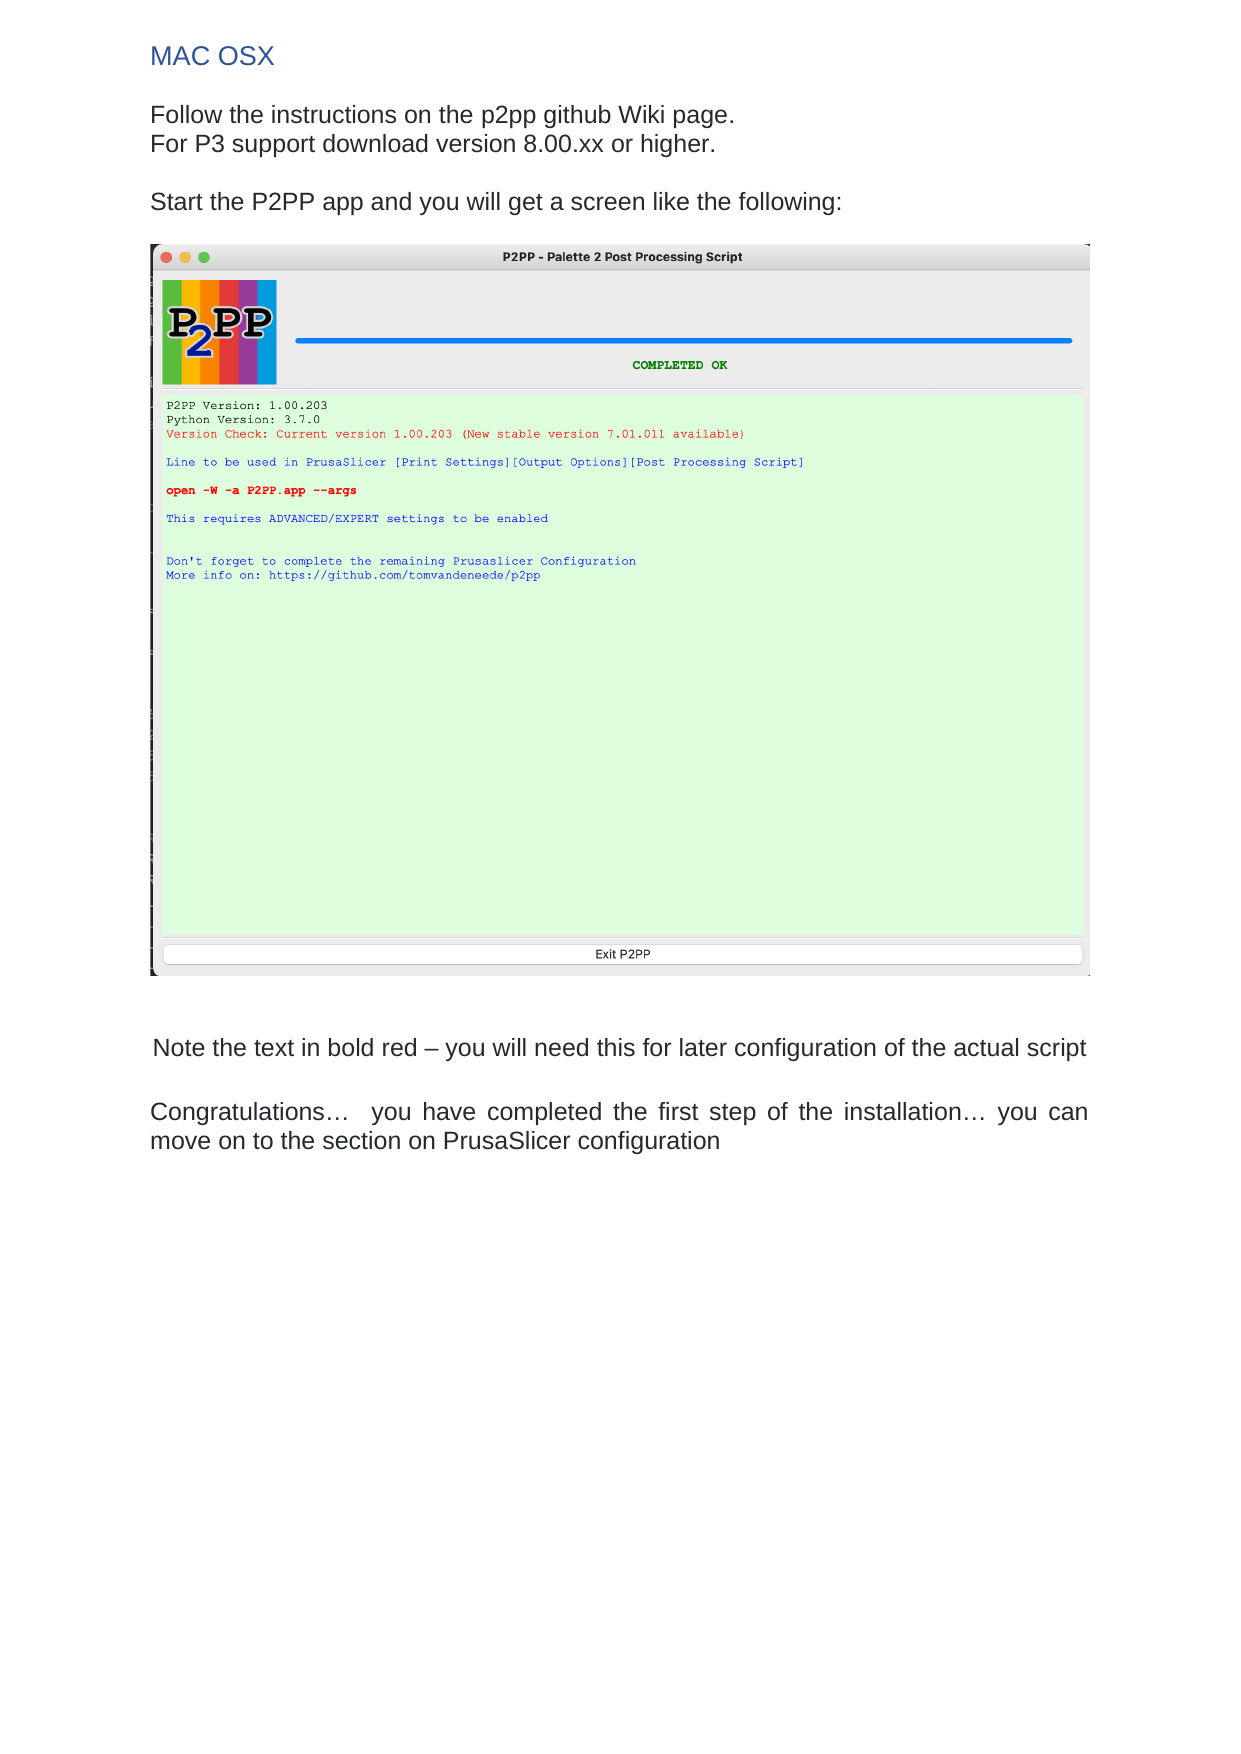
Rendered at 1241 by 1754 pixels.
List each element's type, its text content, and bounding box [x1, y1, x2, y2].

text For P3 support download version 8.00.xx or higher. [150, 129, 1090, 158]
picture [150, 244, 1090, 976]
text Follow the instructions on the p2pp github Wiki page. [150, 100, 1090, 129]
text Start the P2PP app and you will get a screen like the following: [150, 187, 1090, 215]
subtitle MAC OSX [150, 40, 1090, 72]
text Note the text in bold red – you will need this for later configuration of the actual script [150, 1033, 1090, 1062]
text Congratulations… you have completed the first step of the installation… you can move on to the section on PrusaSlicer configuration [150, 1097, 1090, 1154]
